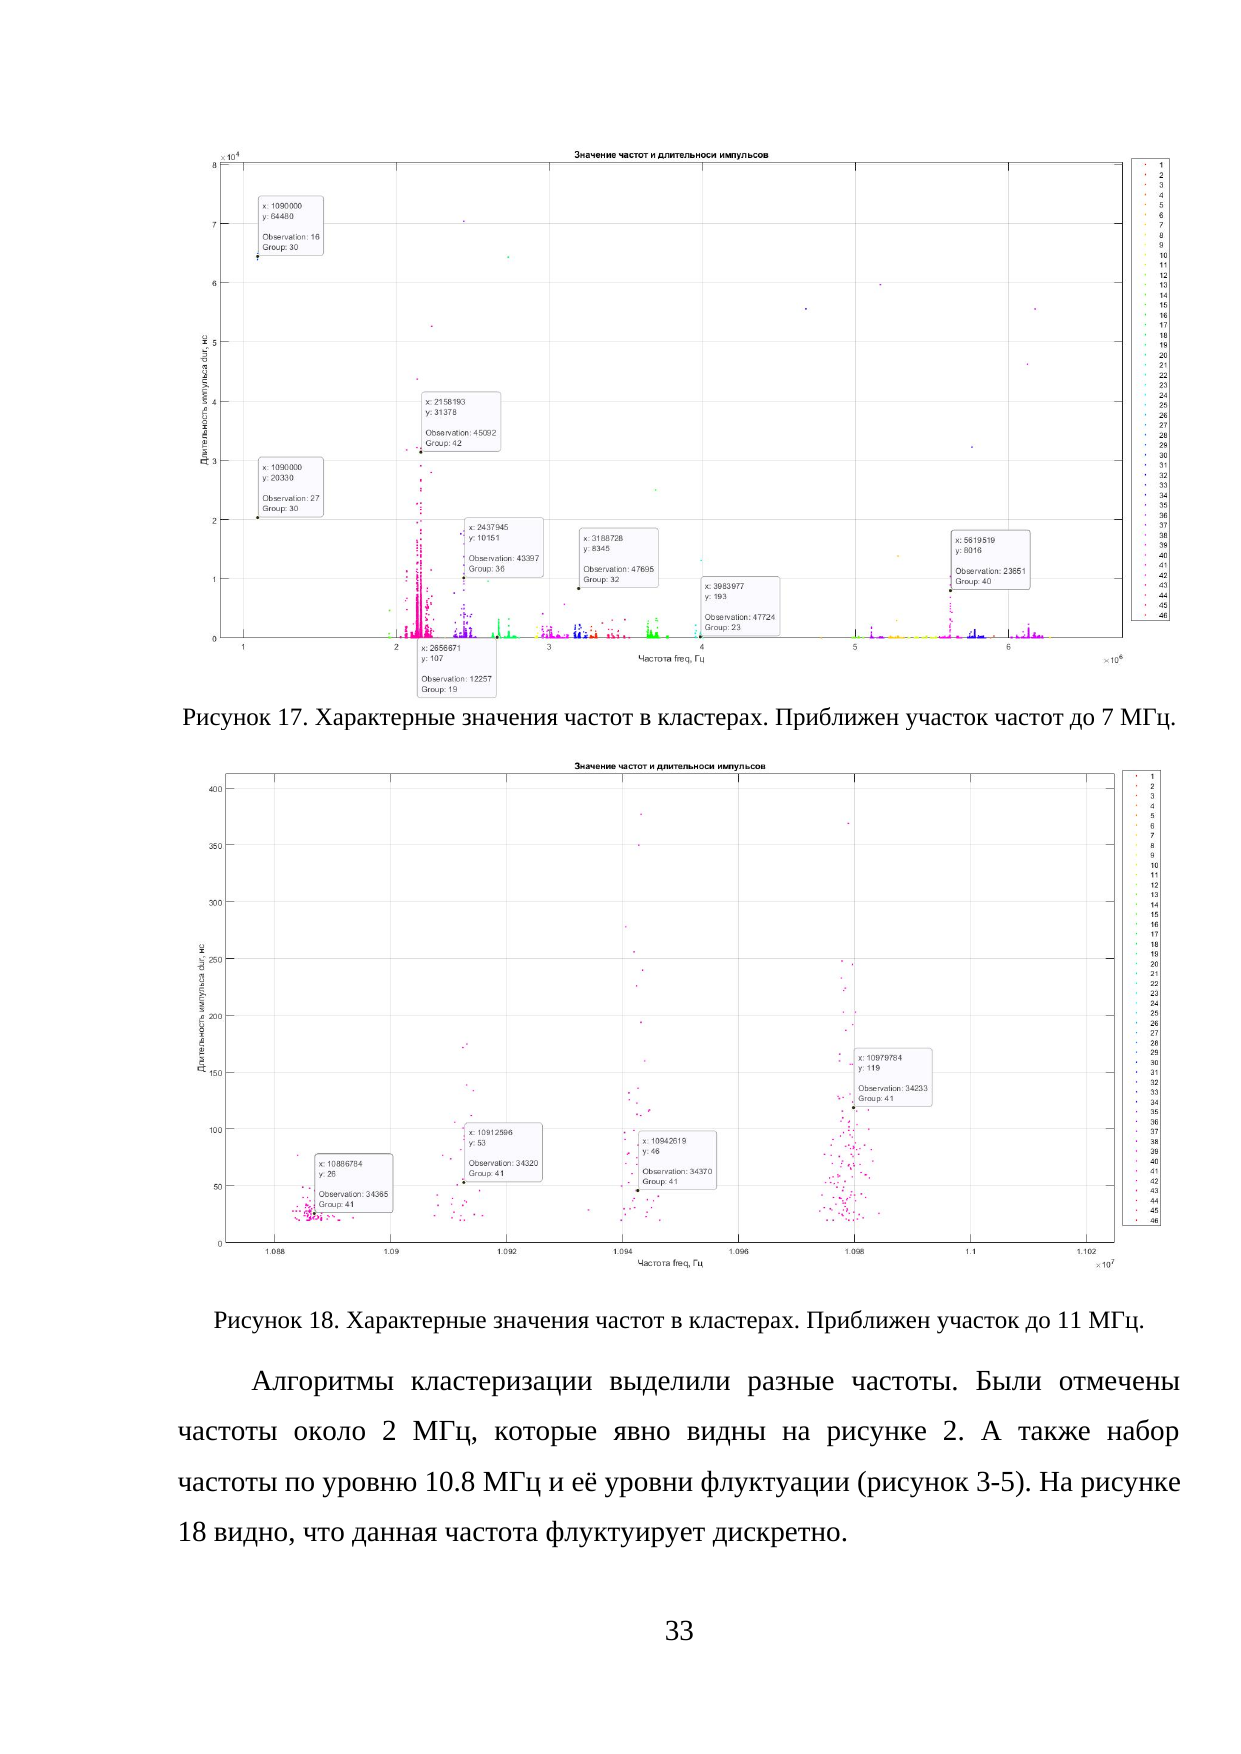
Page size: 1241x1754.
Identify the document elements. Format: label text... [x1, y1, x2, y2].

picture [177, 730, 1185, 1306]
text Рисунок 18. Характерные значения частот в кластерах. Приближен участок до 11 МГц. [177, 1306, 1181, 1334]
text Рисунок 17. Характерные значения частот в кластерах. Приближен участок частот до 7 МГц. [177, 702, 1181, 730]
picture [177, 118, 1201, 702]
text Алгоритмы кластеризации выделили разные частоты. Были отмечены частоты около 2 МГц, которые явно видны на рисунке 2. А также набор частоты по уровню 10.8 МГц и её уровни флуктуации (рисунок 3-5). На рисунке 18 видно, что данная частота флуктуирует дискретно. [177, 1363, 1181, 1548]
